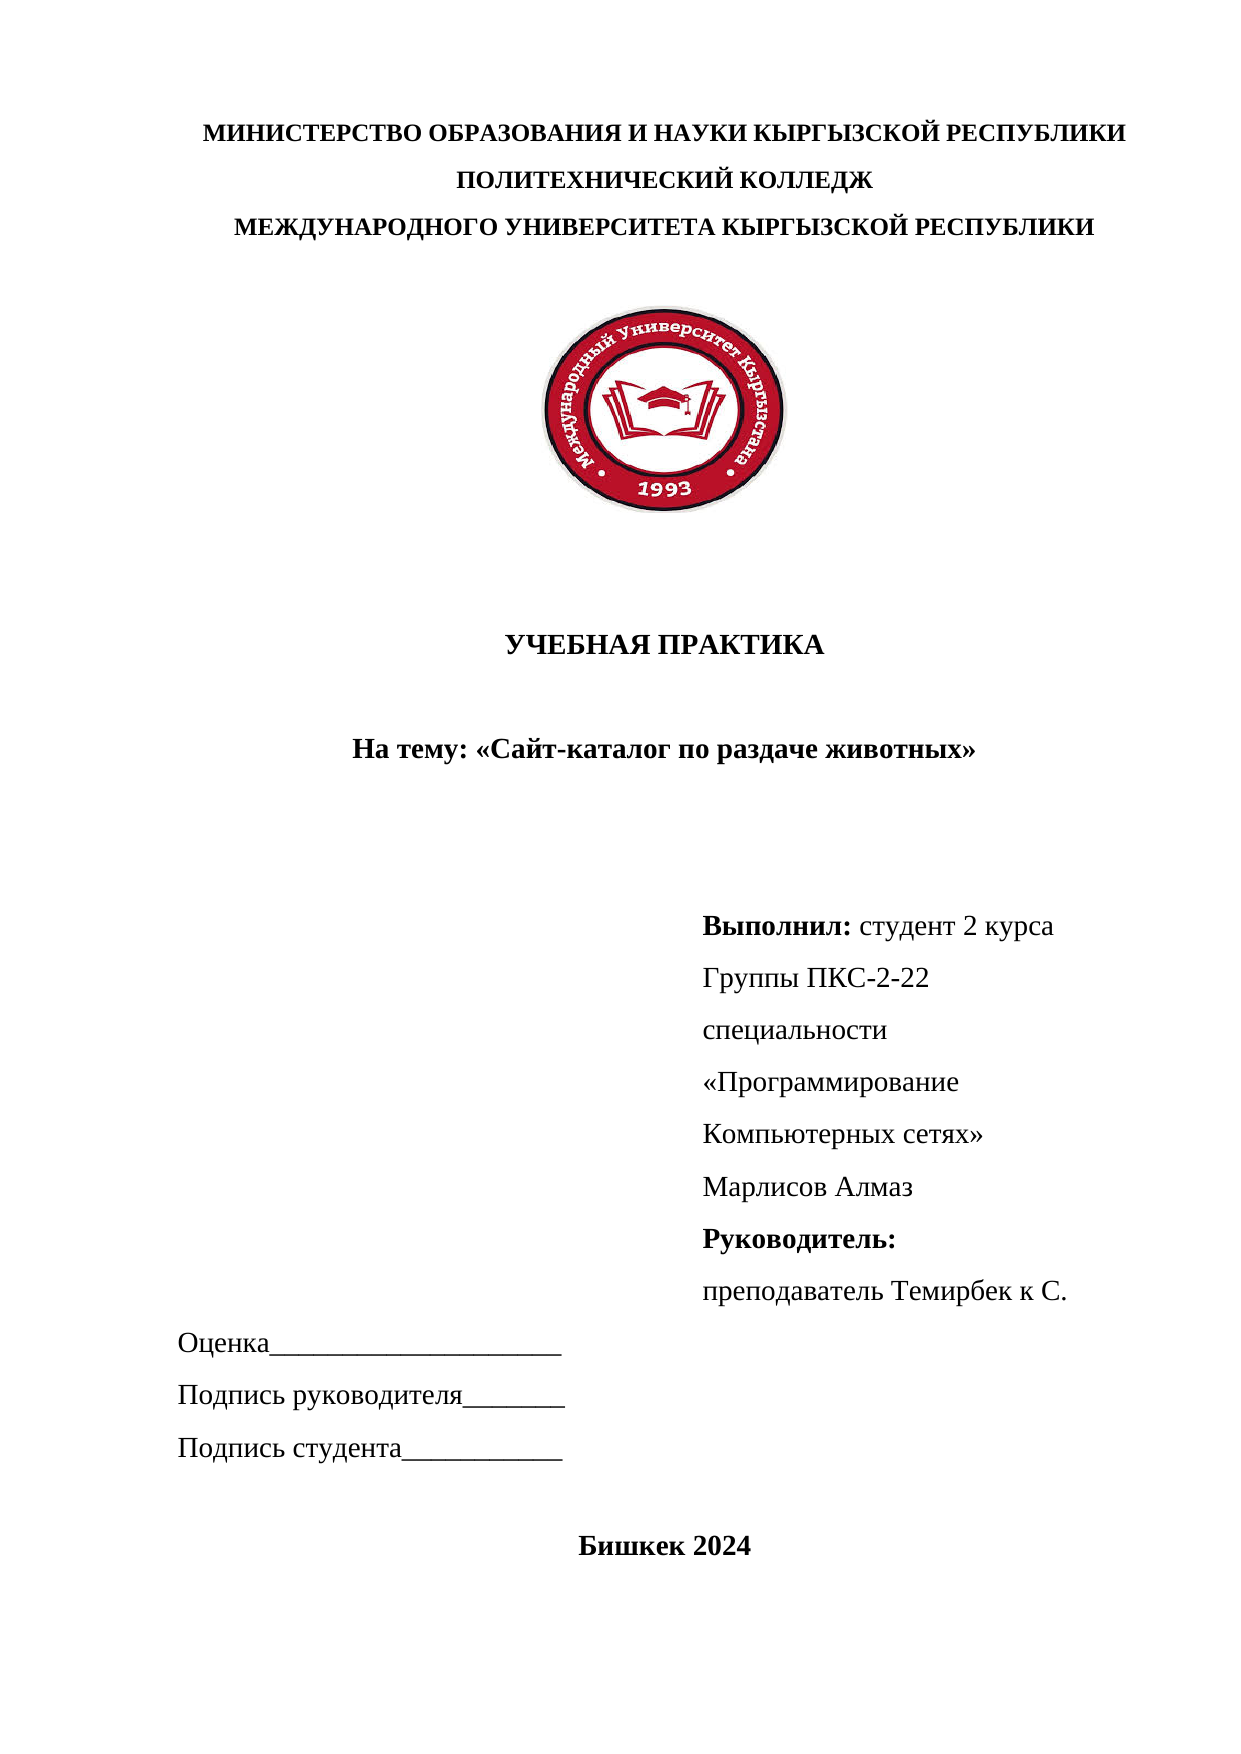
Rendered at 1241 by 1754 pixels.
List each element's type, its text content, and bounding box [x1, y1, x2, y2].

text УЧЕБНАЯ ПРАКТИКА [177, 627, 1152, 661]
text Оценка____________________ [177, 1325, 1152, 1359]
text Выполнил: студент 2 курса [177, 908, 1152, 941]
text Группы ПКС-2-22 [177, 960, 1152, 993]
text Подпись руководителя_______ [177, 1377, 1152, 1411]
picture [541, 305, 788, 513]
text МЕЖДУНАРОДНОГО УНИВЕРСИТЕТА КЫРГЫЗСКОЙ РЕСПУБЛИКИ [177, 212, 1152, 241]
text Бишкек 2024 [177, 1528, 1152, 1562]
text ПОЛИТЕХНИЧЕСКИЙ КОЛЛЕДЖ [177, 165, 1152, 194]
text Руководитель: [177, 1221, 1152, 1254]
text «Программирование [177, 1064, 1152, 1098]
text На тему: «Сайт-каталог по раздаче животных» [177, 731, 1152, 765]
text Марлисов Алмаз [177, 1169, 1152, 1202]
text специальности [177, 1012, 1152, 1046]
text Подпись студента___________ [177, 1430, 1152, 1463]
text МИНИСТЕРСТВО ОБРАЗОВАНИЯ И НАУКИ КЫРГЫЗСКОЙ РЕСПУБЛИКИ [177, 118, 1152, 147]
text Компьютерных сетях» [177, 1117, 1152, 1150]
text преподаватель Темирбек к С. [177, 1273, 1152, 1307]
